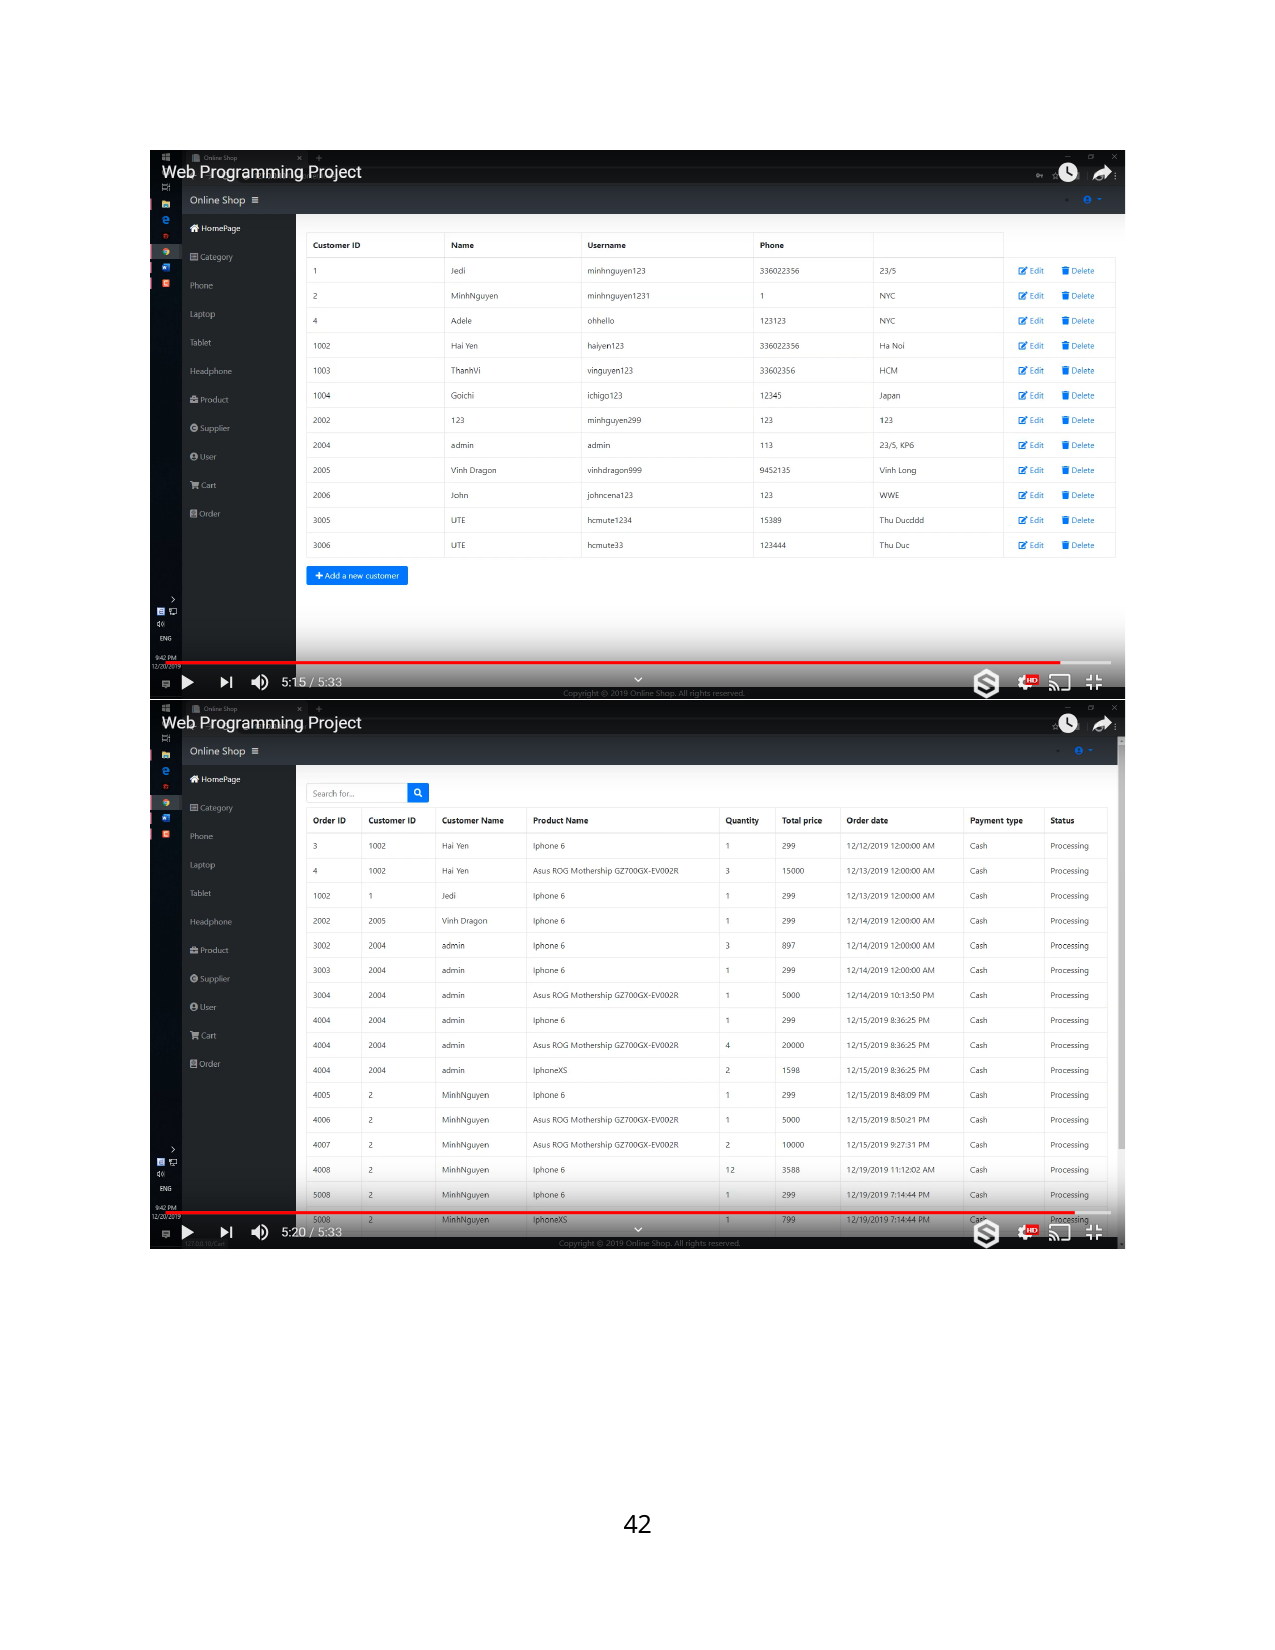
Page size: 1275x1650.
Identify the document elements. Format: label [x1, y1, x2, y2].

picture [150, 700, 1125, 1249]
picture [150, 150, 1125, 699]
